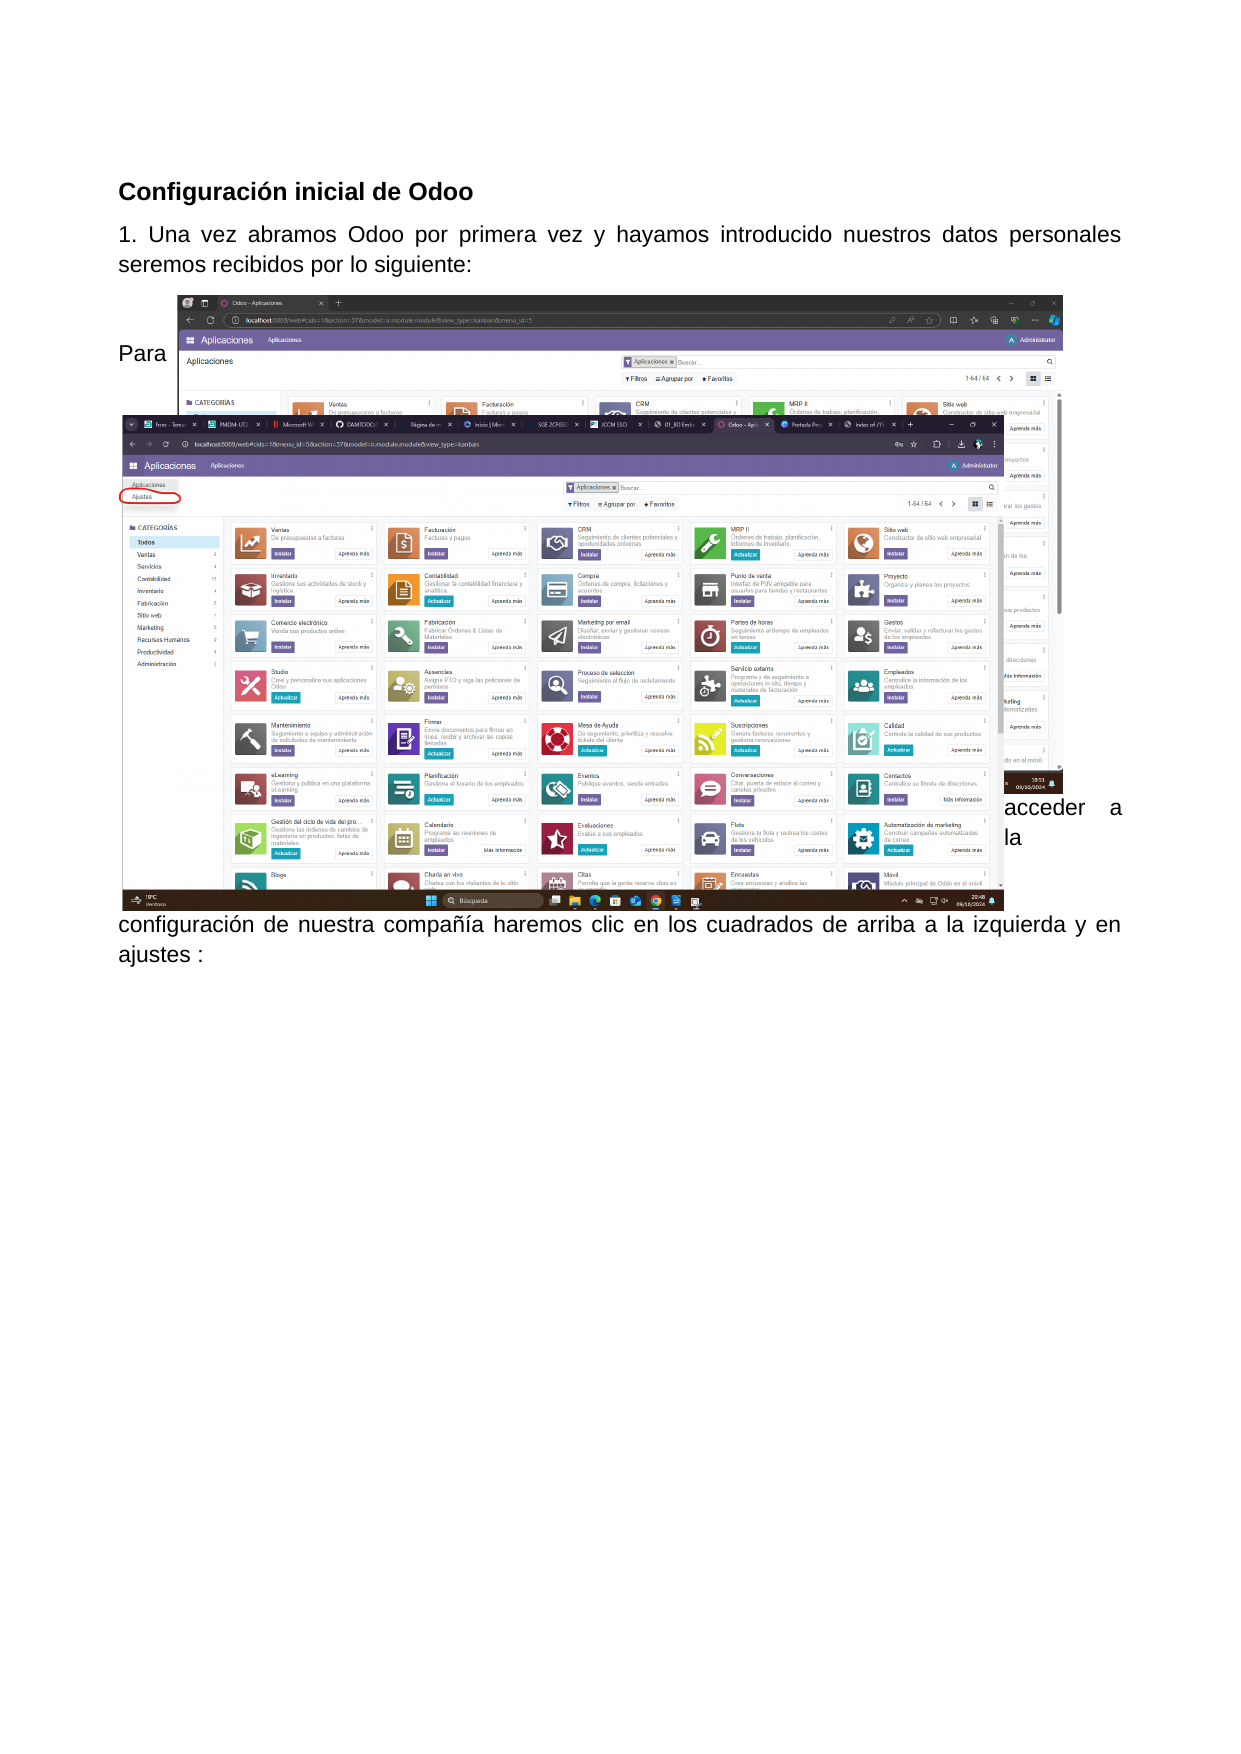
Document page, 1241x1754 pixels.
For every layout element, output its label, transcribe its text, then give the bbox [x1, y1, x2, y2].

subtitle Configuración inicial de Odoo [118, 177, 1122, 206]
text 1. Una vez abramos Odoo por primera vez y hayamos introducido nuestros datos personales seremos recibidos por lo siguiente: [118, 221, 1122, 277]
picture [118, 295, 1063, 911]
